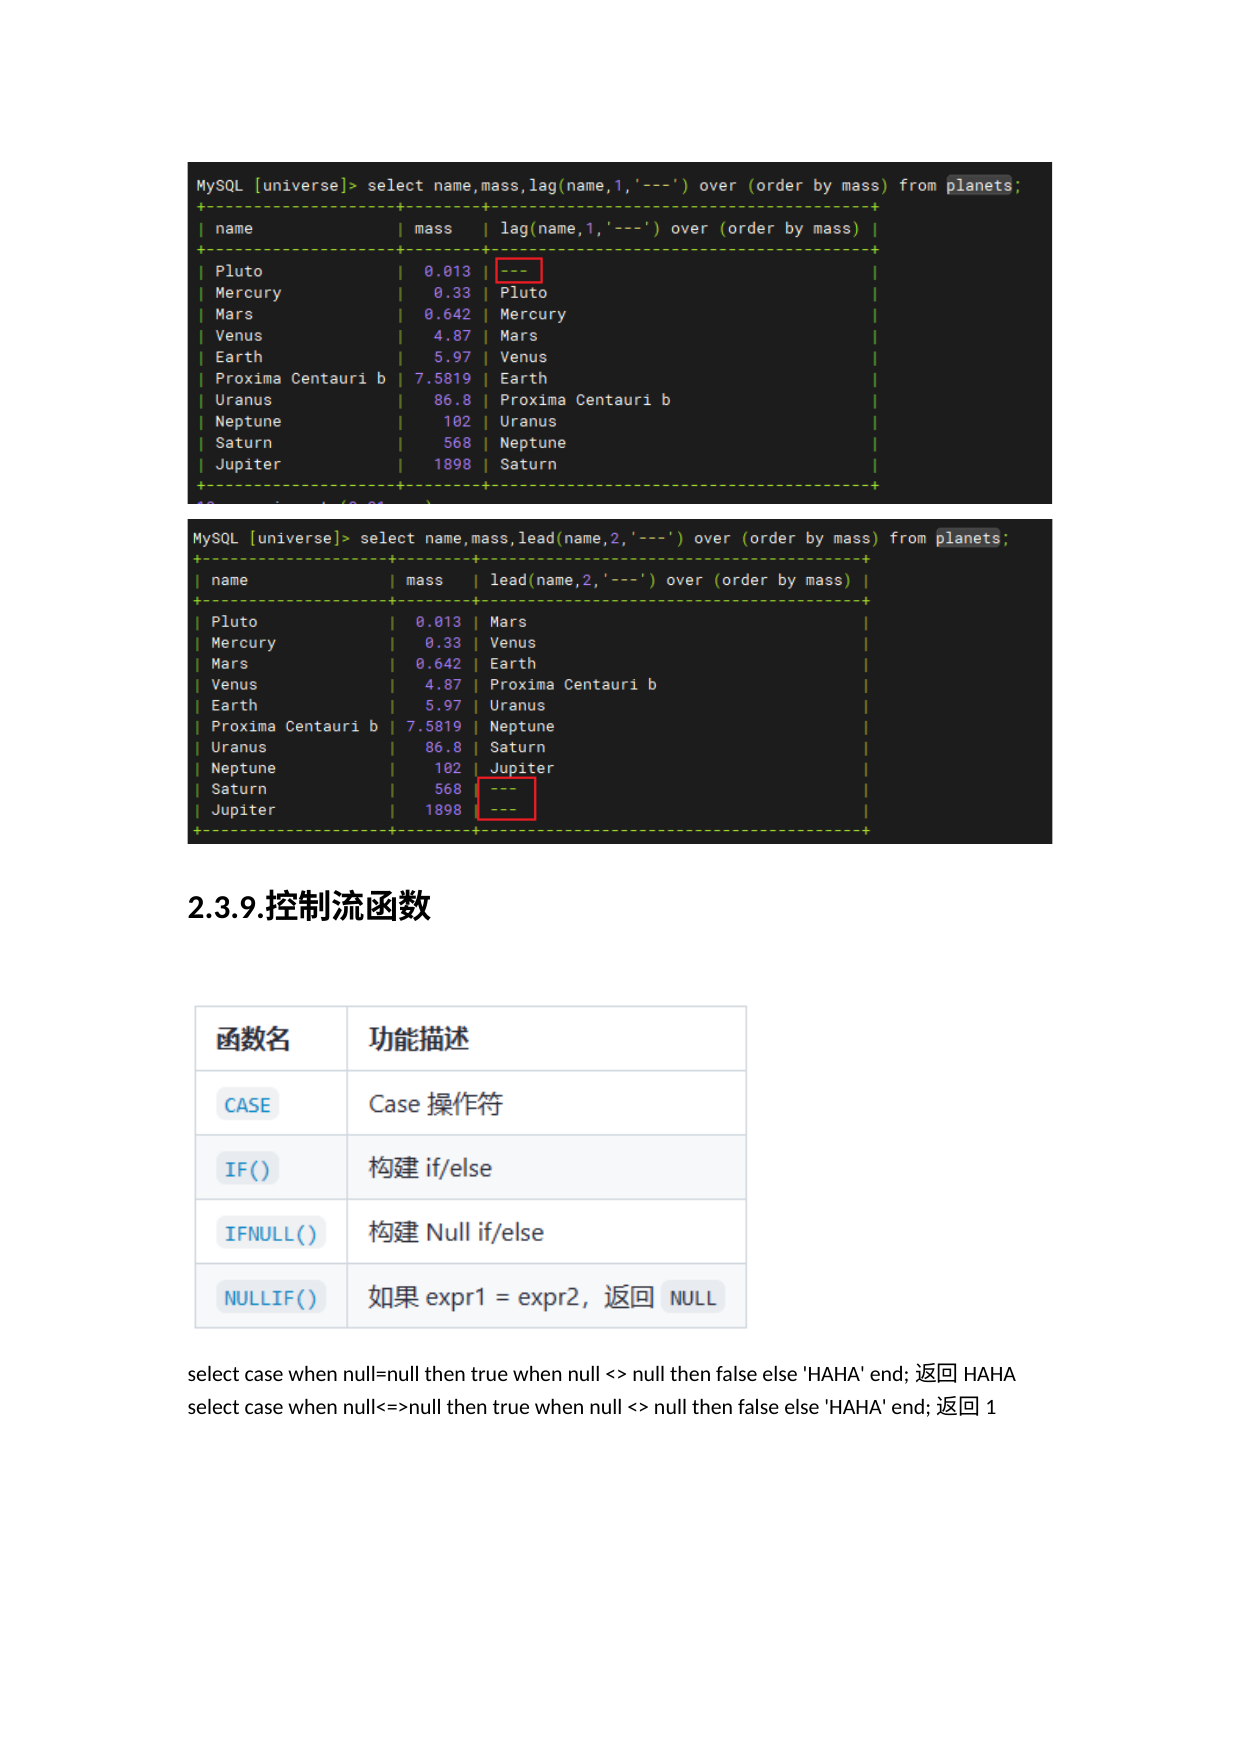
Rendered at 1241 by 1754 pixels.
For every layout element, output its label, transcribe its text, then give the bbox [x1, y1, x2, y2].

picture [187, 162, 1053, 504]
picture [187, 519, 1053, 844]
text select case when null=null then true when null <> null then false else 'HAHA' end; 返回 HAHA [187, 1356, 1053, 1388]
picture [187, 998, 752, 1332]
subtitle 2.3.9.控制流函数 [187, 872, 1053, 937]
text select case when null<=>null then true when null <> null then false else 'HAHA' end; 返回 1 [187, 1388, 1053, 1421]
